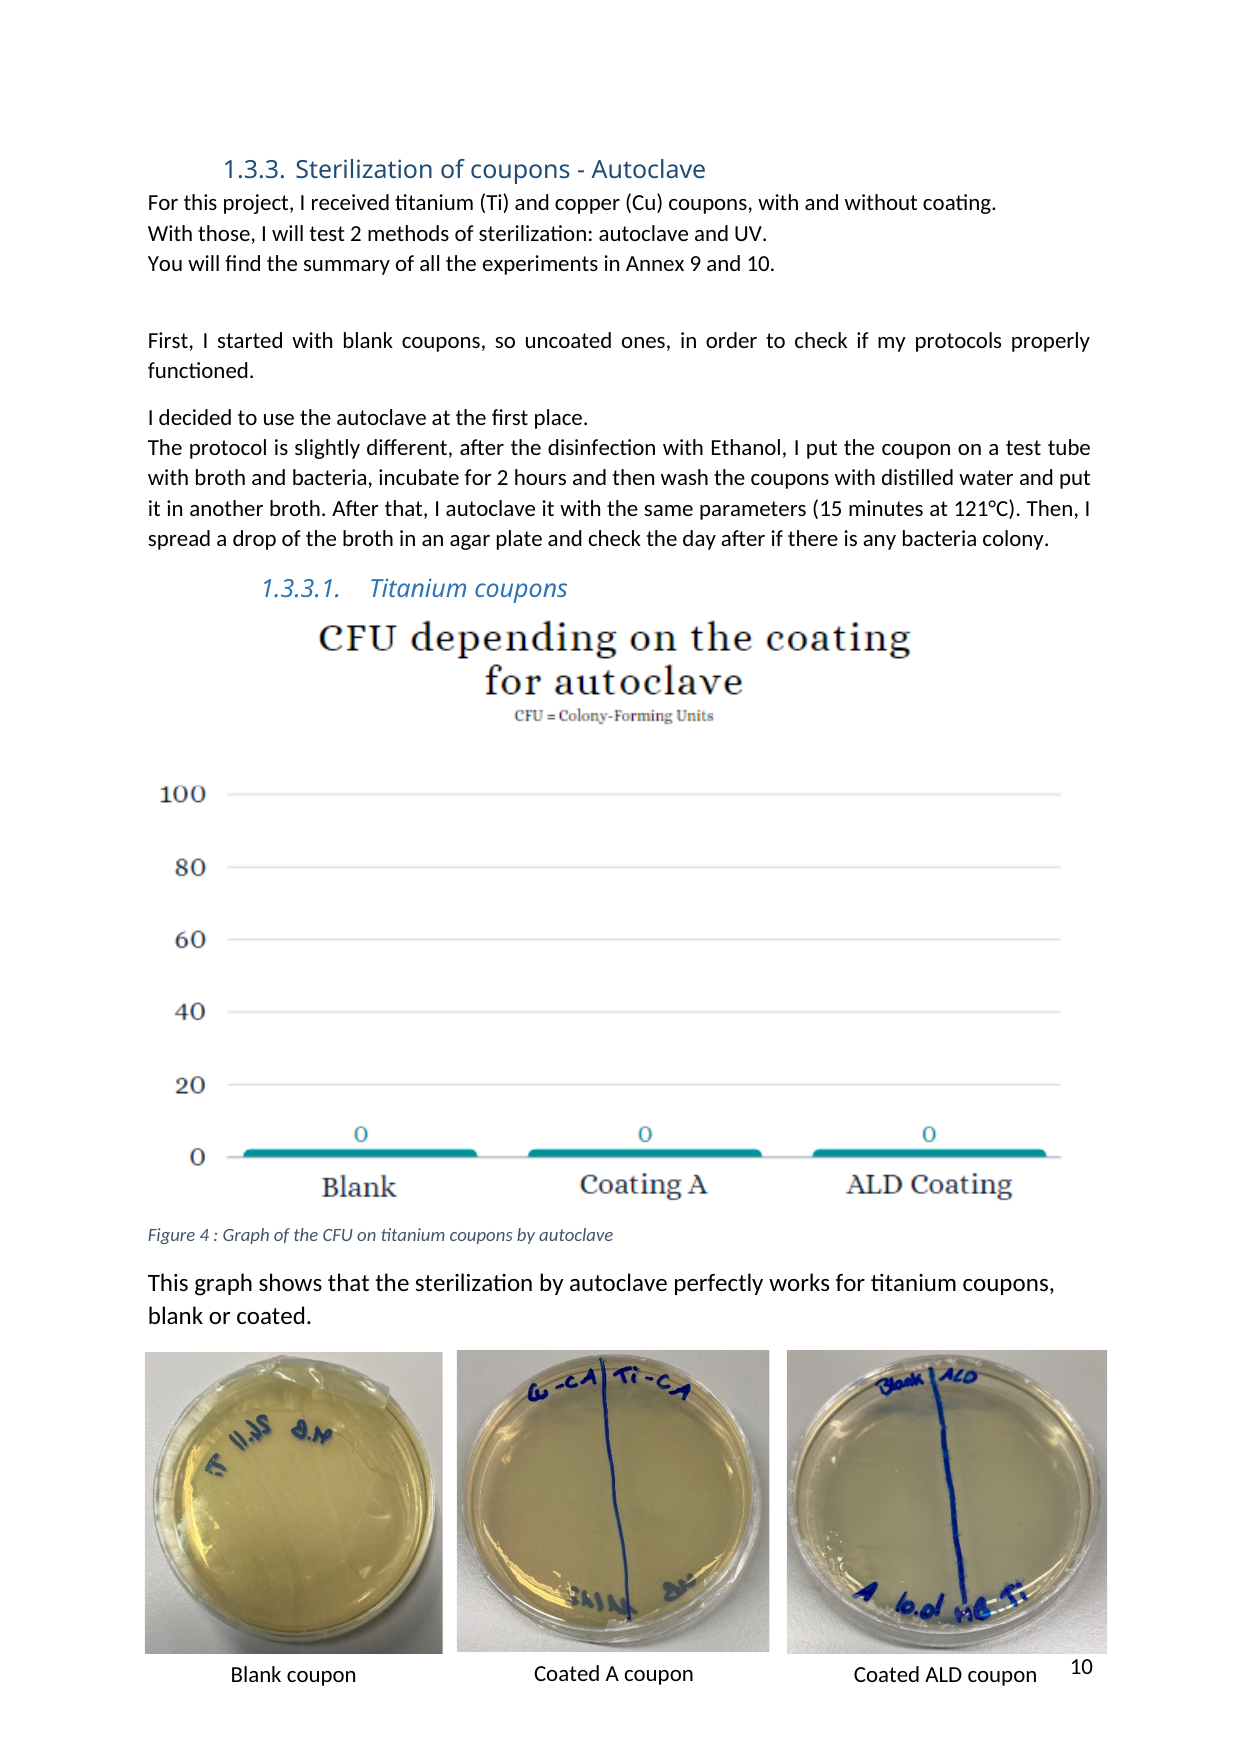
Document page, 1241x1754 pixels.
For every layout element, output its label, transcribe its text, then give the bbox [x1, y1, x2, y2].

text First, I started with blank coupons, so uncoated ones, in order to check if my protocols properly functioned. [148, 326, 1093, 384]
subtitle Sterilization of coupons - Autoclave [223, 152, 1093, 186]
picture [147, 607, 1081, 1205]
text You will find the summary of all the experiments in Annex 9 and 10. [148, 249, 1093, 277]
text This graph shows that the sterilization by autoclave perfectly works for titanium coupons, blank or coated. [148, 1267, 1093, 1331]
text With those, I will test 2 methods of sterilization: autoclave and UV. [148, 219, 1093, 247]
subtitle Titanium coupons [260, 571, 1093, 605]
picture [144, 1352, 443, 1654]
text For this project, I received titanium (Ti) and copper (Cu) coupons, with and without coating. [148, 188, 1093, 217]
picture [456, 1350, 770, 1652]
picture [786, 1350, 1108, 1654]
text The protocol is slightly different, after the disinfection with Ethanol, I put the coupon on a test tube with broth and bacteria, incubate for 2 hours and then wash the coupons with distilled water and put it in another broth. After that, I autoclave it with the same parameters (15 minutes at 121°C). Then, I spread a drop of the broth in an agar plate and check the day after if there is any bacteria colony. [148, 433, 1093, 552]
text Figure 4 : Graph of the CFU on titanium coupons by autoclave [148, 1224, 1093, 1247]
text I decided to use the autoclave at the first place. [148, 403, 1093, 431]
